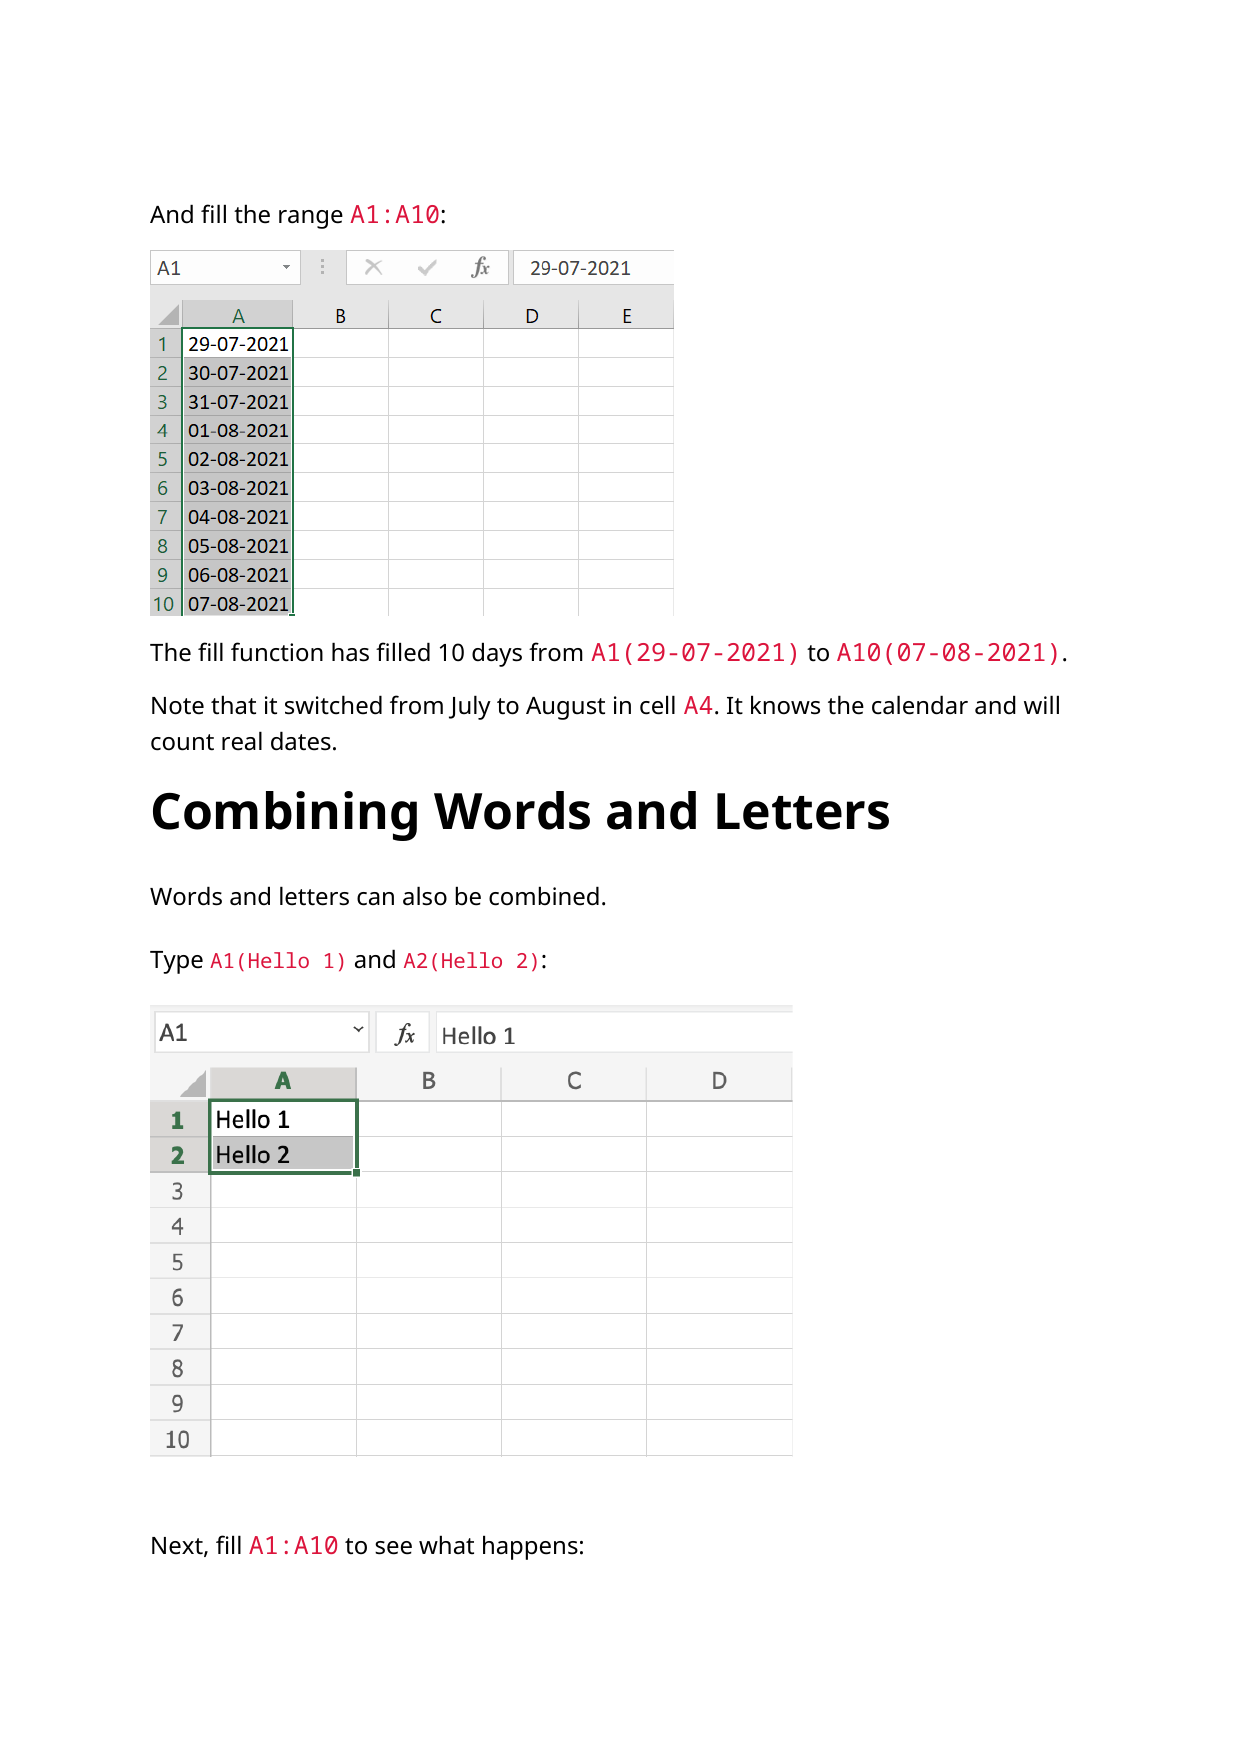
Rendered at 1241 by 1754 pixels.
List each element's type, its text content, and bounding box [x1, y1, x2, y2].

picture [150, 250, 674, 616]
text Type A1(Hello 1) and A2(Hello 2): [150, 942, 1090, 975]
text The fill function has filled 10 days from A1(29-07-2021) to A10(07-08-2021). [150, 634, 1090, 668]
text And fill the range A1:A10: [150, 197, 1090, 231]
text Words and letters can also be combined. [150, 880, 1090, 912]
text Note that it switched from July to August in cell A4. It knows the calendar and will count real dates. [150, 688, 1090, 757]
subtitle Combining Words and Letters [150, 776, 1090, 844]
picture [150, 1005, 793, 1457]
text Next, fill A1:A10 to see what happens: [150, 1527, 1090, 1561]
